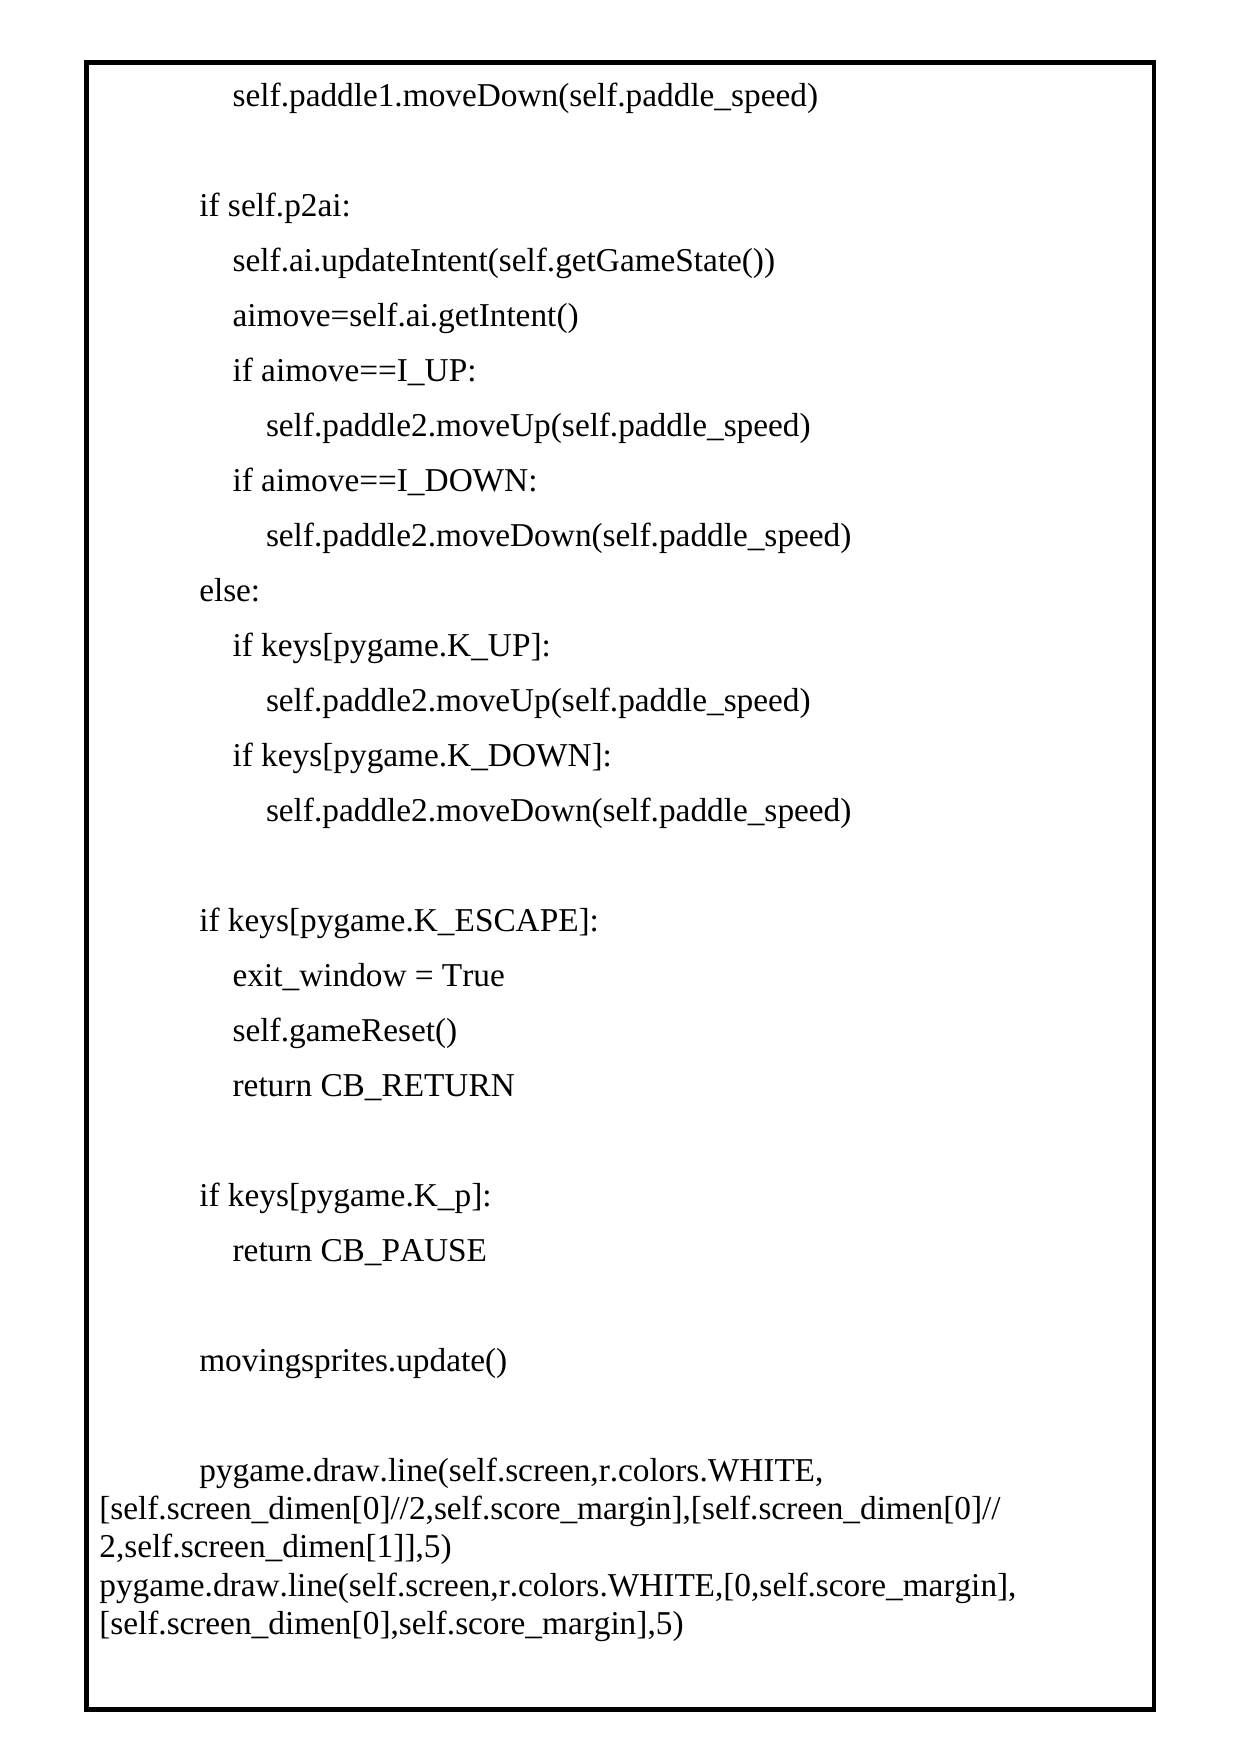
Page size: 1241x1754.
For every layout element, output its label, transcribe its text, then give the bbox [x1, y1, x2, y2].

text self.paddle2.moveDown(self.paddle_speed) [99, 515, 1141, 553]
text return CB_RETURN [99, 1065, 1141, 1103]
text return CB_PAUSE [99, 1230, 1141, 1268]
text movingsprites.update() [99, 1340, 1141, 1378]
text if keys[pygame.K_DOWN]: [99, 735, 1141, 773]
text self.ai.updateIntent(self.getGameState()) [99, 240, 1141, 278]
text if self.p2ai: [99, 185, 1141, 223]
text self.paddle2.moveDown(self.paddle_speed) [99, 790, 1141, 828]
text if keys[pygame.K_UP]: [99, 625, 1141, 663]
text self.paddle2.moveUp(self.paddle_speed) [99, 680, 1141, 718]
text if keys[pygame.K_ESCAPE]: [99, 900, 1141, 938]
text self.paddle2.moveUp(self.paddle_speed) [99, 405, 1141, 443]
text else: [99, 570, 1141, 608]
text if keys[pygame.K_p]: [99, 1175, 1141, 1213]
text self.paddle1.moveDown(self.paddle_speed) [99, 75, 1141, 113]
text aimove=self.ai.getIntent() [99, 295, 1141, 333]
text if aimove==I_DOWN: [99, 460, 1141, 498]
text exit_window = True [99, 955, 1141, 993]
text pygame.draw.line(self.screen,r.colors.WHITE,[self.screen_dimen[0]//2,self.score_margin],[self.screen_dimen[0]//2,self.screen_dimen[1]],5) pygame.draw.line(self.screen,r.colors.WHITE,[0,self.score_margin],[self.screen_dimen[0],self.score_margin],5) [99, 1450, 1141, 1642]
text if aimove==I_UP: [99, 350, 1141, 388]
text self.gameReset() [99, 1010, 1141, 1048]
